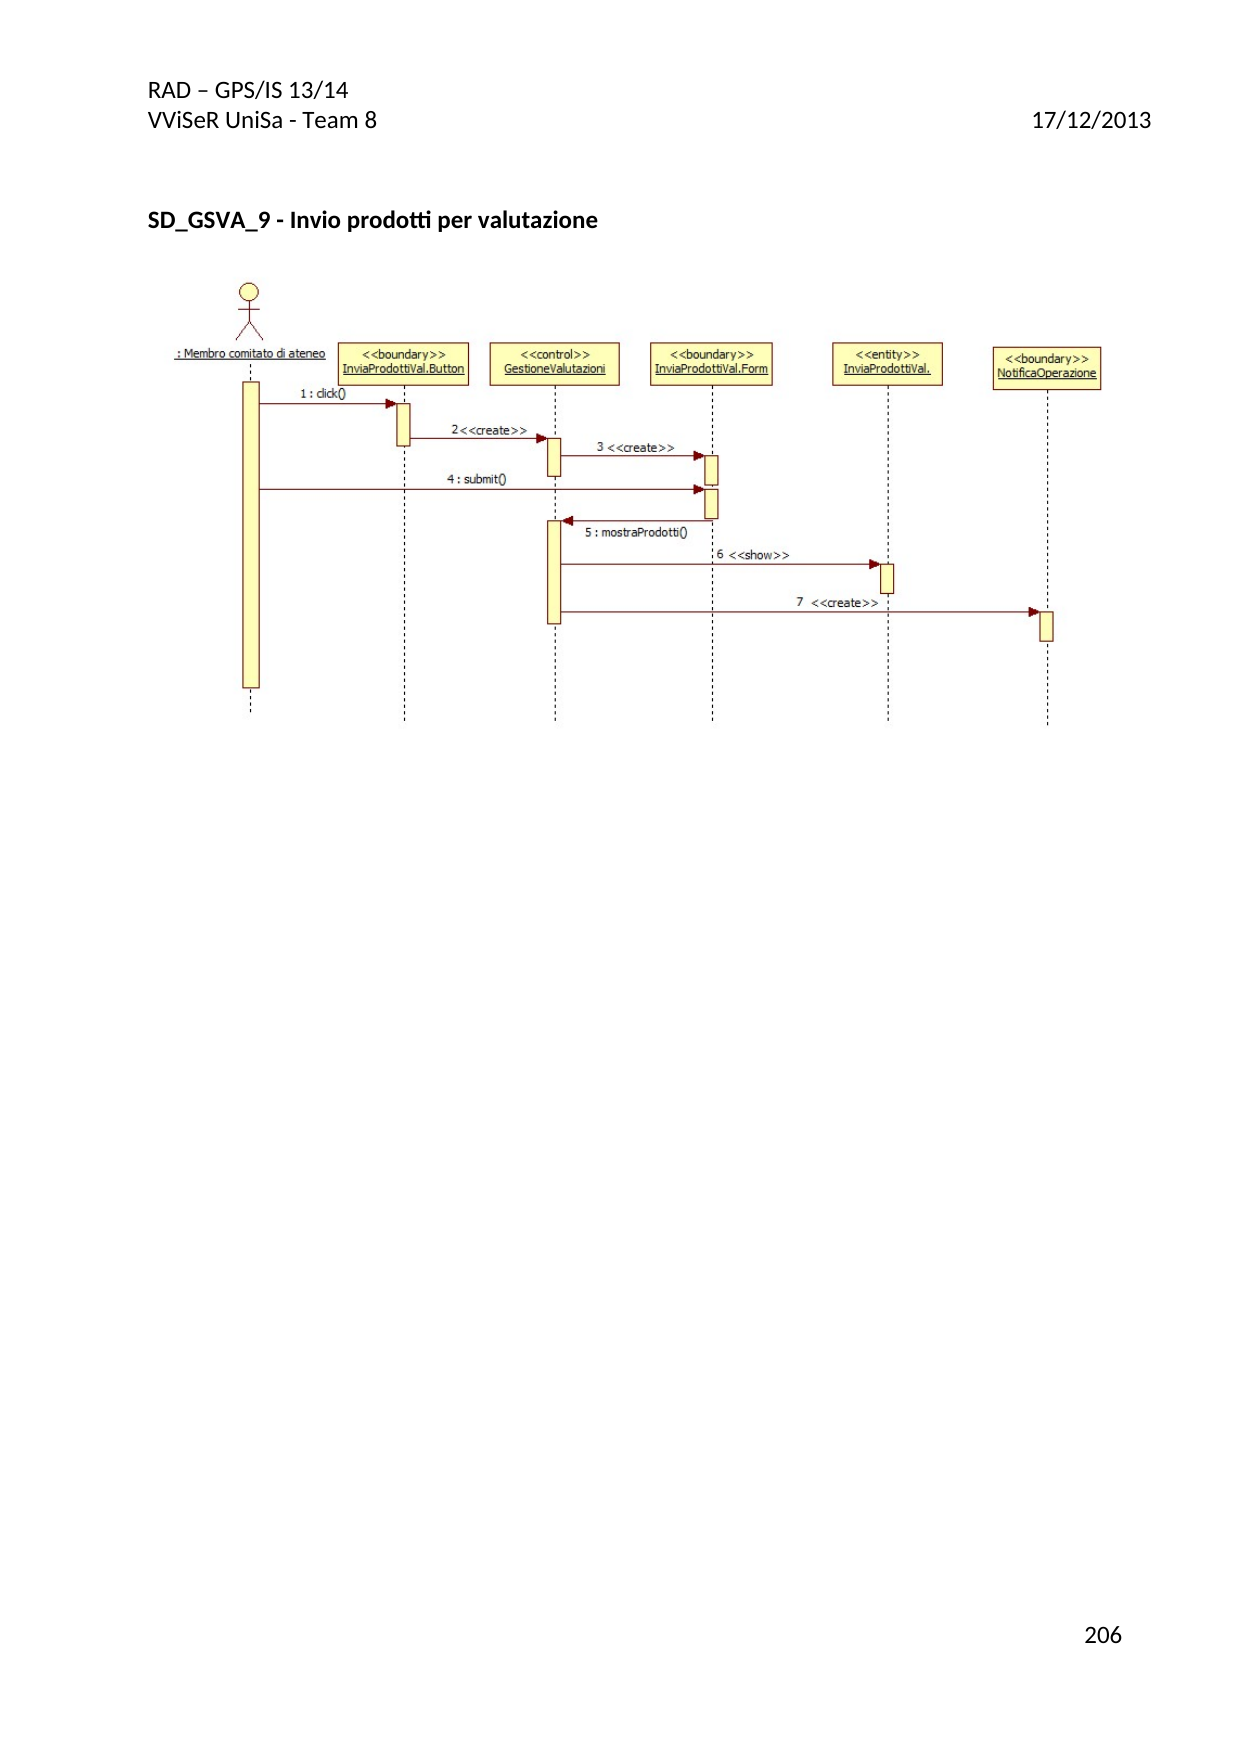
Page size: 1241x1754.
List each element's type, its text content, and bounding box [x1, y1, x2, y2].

picture [147, 260, 1123, 747]
text SD_GSVA_9 - Invio prodotti per valutazione [148, 204, 1122, 234]
